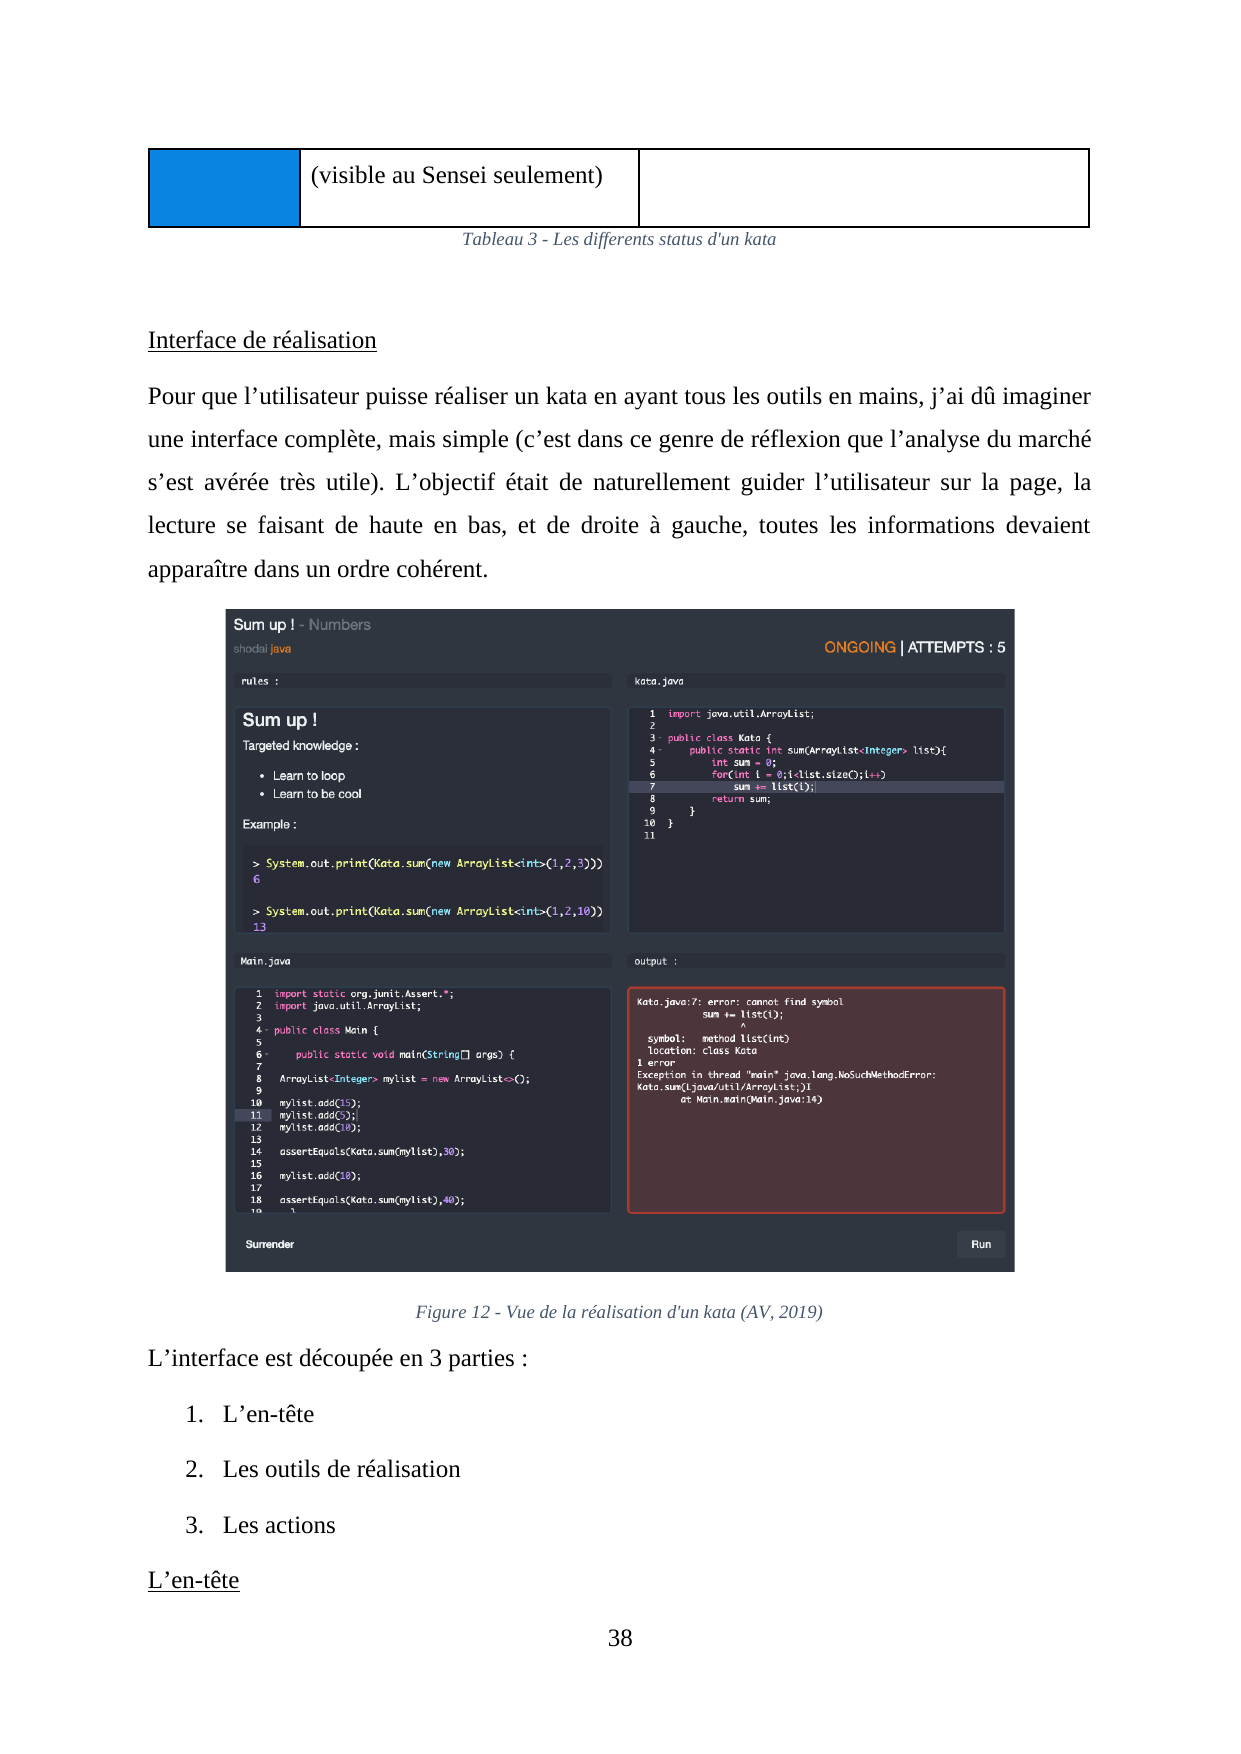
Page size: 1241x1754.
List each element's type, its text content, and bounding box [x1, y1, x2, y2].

text L’interface est découpée en 3 parties : [148, 1343, 1093, 1372]
text Figure 12 - Vue de la réalisation d'un kata (AV, 2019) [148, 1301, 1093, 1322]
list L’en-tête [185, 1399, 1093, 1427]
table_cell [640, 150, 1088, 226]
text Interface de réalisation [148, 326, 1093, 354]
table_cell DISABLED [150, 150, 299, 226]
text L’en-tête [148, 1566, 1093, 1594]
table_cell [301, 150, 638, 226]
list Les outils de réalisation [185, 1454, 1093, 1483]
list Les actions [185, 1510, 1093, 1539]
text Pour que l’utilisateur puisse réaliser un kata en ayant tous les outils en mains, j’ai dû imaginer une interface complète, mais simple (c’est dans ce genre de réflexion que l’analyse du marché s’est avérée très utile). L’objectif était de naturellement guider l’utilisateur sur la page, la lecture se faisant de haute en bas, et de droite à gauche, toutes les informations devaient apparaître dans un ordre cohérent. [148, 381, 1093, 582]
picture [225, 609, 1015, 1272]
